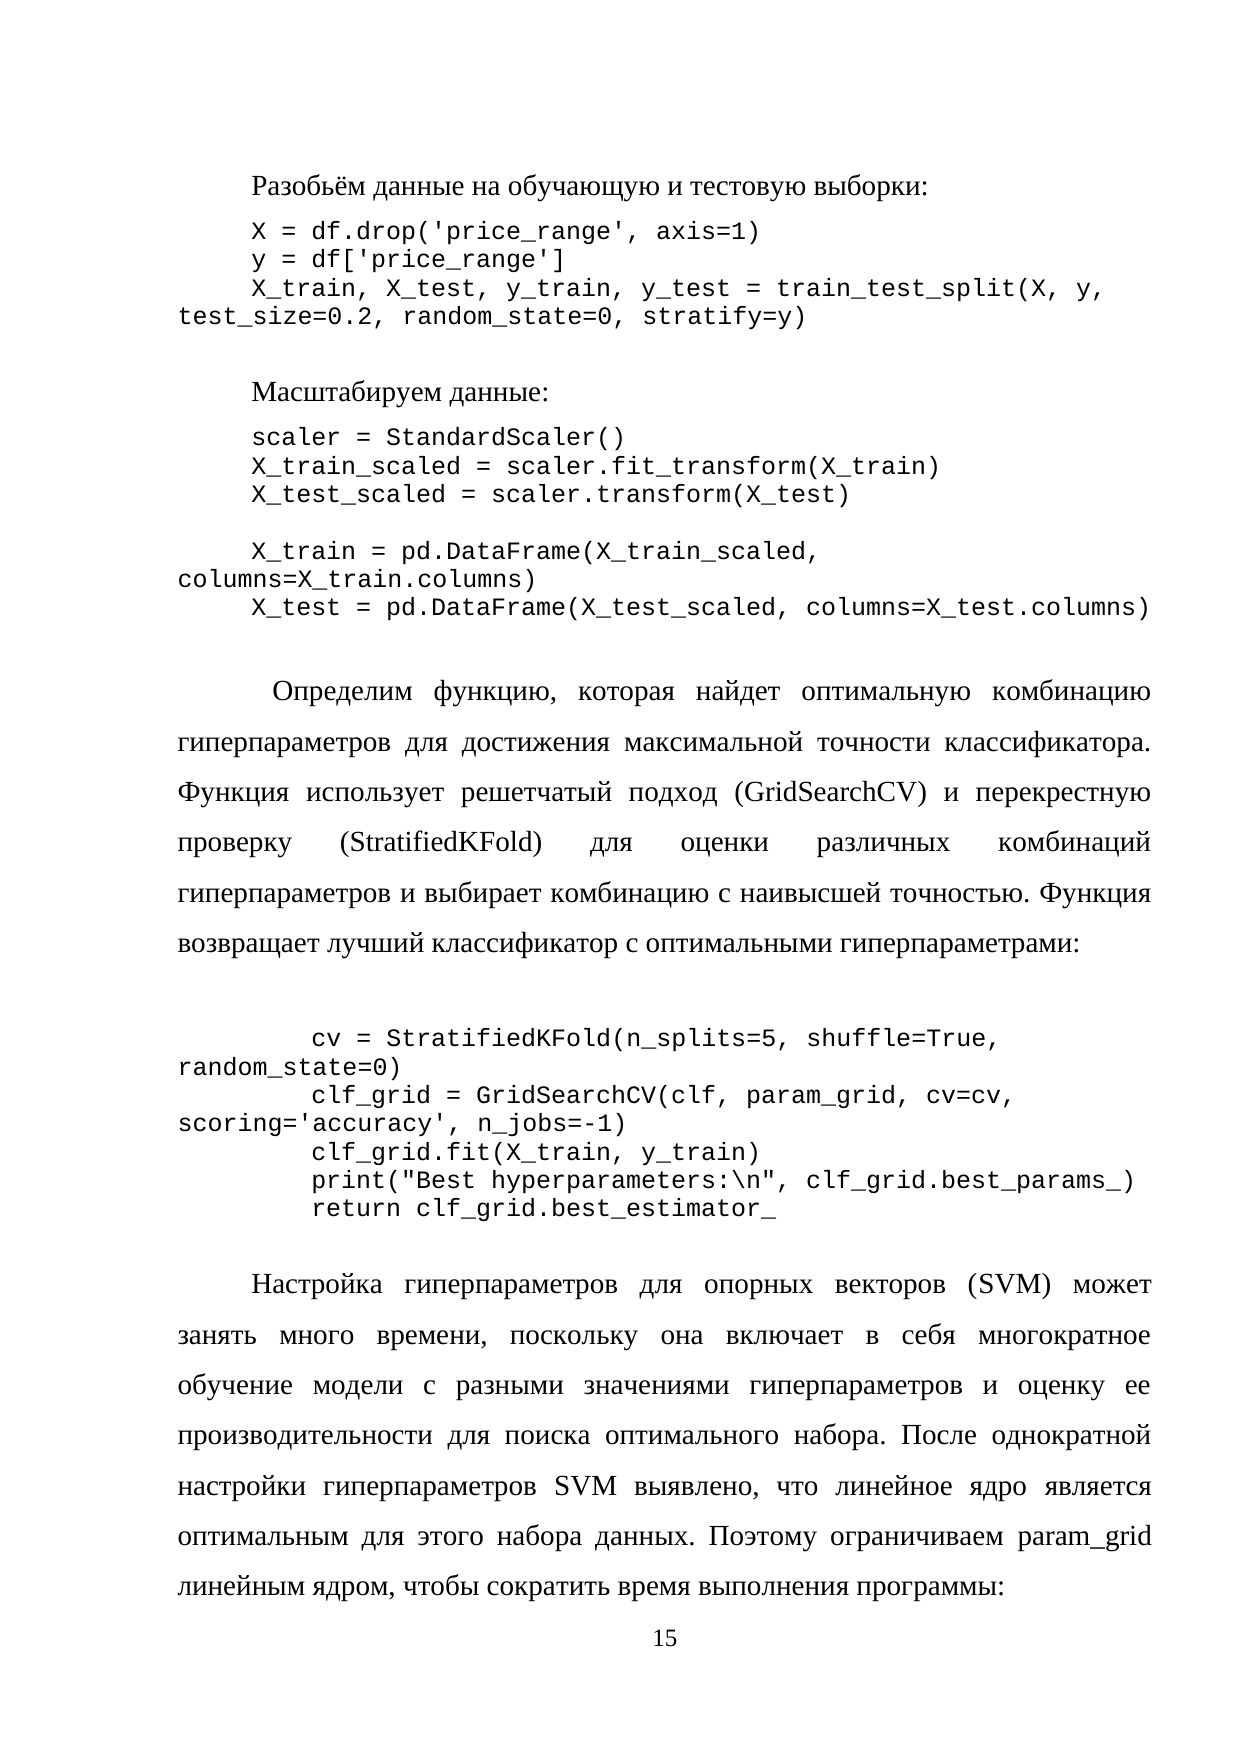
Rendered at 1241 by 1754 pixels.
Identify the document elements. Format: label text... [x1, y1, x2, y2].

text X_train, X_test, y_train, y_test = train_test_split(X, y, test_size=0.2, random_state=0, stratify=y) [177, 275, 1152, 332]
text Масштабируем данные: [177, 374, 1152, 408]
text print("Best hyperparameters:\n", clf_grid.best_params_) [177, 1167, 1152, 1196]
text cv = StratifiedKFold(n_splits=5, shuffle=True, random_state=0) [177, 1026, 1152, 1082]
text X = df.drop('price_range', axis=1) [177, 219, 1152, 247]
text clf_grid = GridSearchCV(clf, param_grid, cv=cv, scoring='accuracy', n_jobs=-1) [177, 1082, 1152, 1139]
text y = df['price_range'] [177, 247, 1152, 275]
text clf_grid.fit(X_train, y_train) [177, 1139, 1152, 1167]
text X_train_scaled = scaler.fit_transform(X_train) [177, 453, 1152, 482]
text return clf_grid.best_estimator_ [177, 1196, 1152, 1224]
text Разобьём данные на обучающую и тестовую выборки: [177, 168, 1152, 202]
text scaler = StandardScaler() [177, 425, 1152, 453]
text X_test_scaled = scaler.transform(X_test) [177, 482, 1152, 510]
text Определим функцию, которая найдет оптимальную комбинацию гиперпараметров для достижения максимальной точности классификатора. Функция использует решетчатый подход (GridSearchCV) и перекрестную проверку (StratifiedKFold) для оценки различных комбинаций гиперпараметров и выбирает комбинацию с наивысшей точностью. Функция возвращает лучший классификатор с оптимальными гиперпараметрами: [177, 673, 1152, 959]
text Настройка гиперпараметров для опорных векторов (SVM) может занять много времени, поскольку она включает в себя многократное обучение модели с разными значениями гиперпараметров и оценку ее производительности для поиска оптимального набора. После однократной настройки гиперпараметров SVM выявлено, что линейное ядро ​​является оптимальным для этого набора данных. Поэтому ограничиваем param_grid линейным ядром, чтобы сократить время выполнения программы: [177, 1267, 1152, 1602]
text X_train = pd.DataFrame(X_train_scaled, columns=X_train.columns) [177, 538, 1152, 595]
text X_test = pd.DataFrame(X_test_scaled, columns=X_test.columns) [177, 595, 1152, 623]
